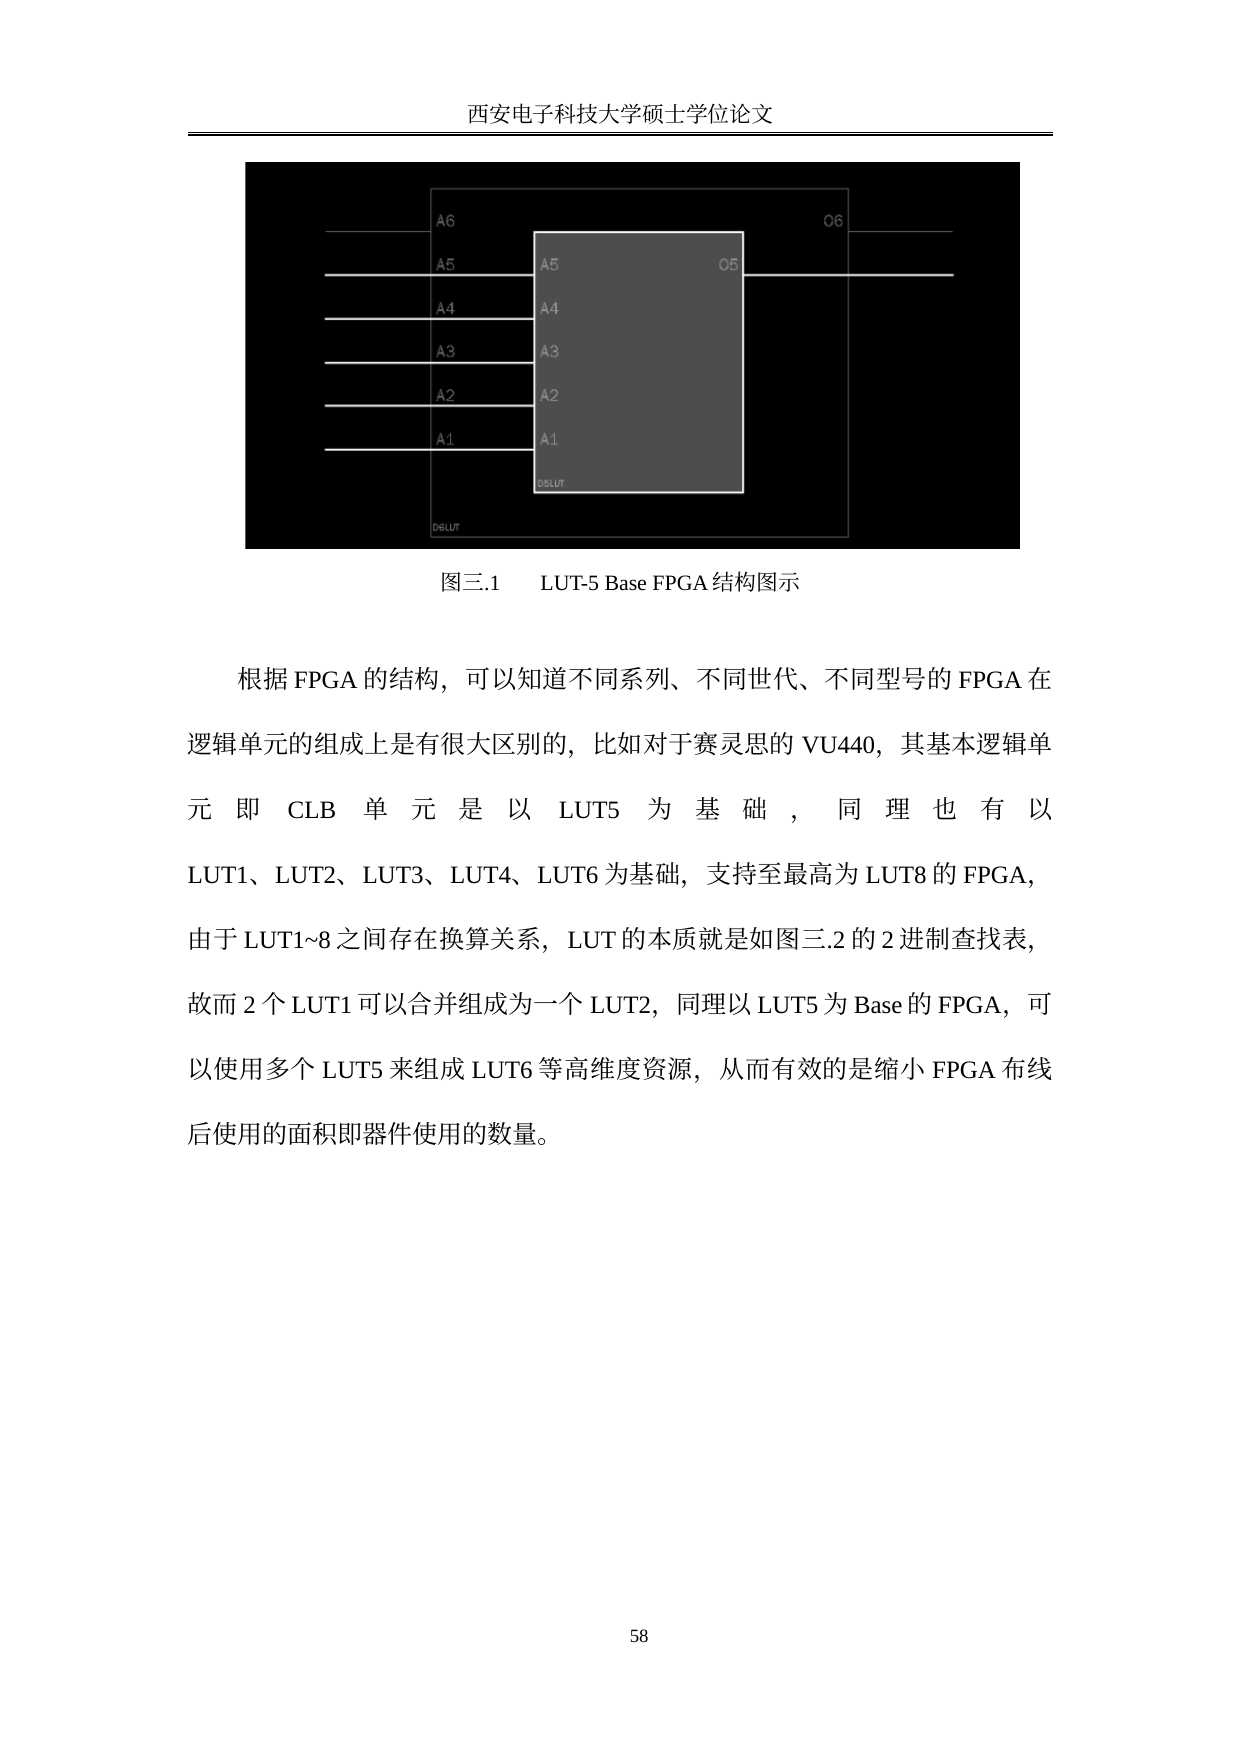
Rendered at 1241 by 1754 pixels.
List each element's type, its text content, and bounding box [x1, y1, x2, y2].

text LUT-5 Base FPGA结构图示 [187, 564, 1053, 597]
picture [245, 162, 1020, 549]
text 根据FPGA的结构，可以知道不同系列、不同世代、不同型号的FPGA在逻辑单元的组成上是有很大区别的，比如对于赛灵思的VU440，其基本逻辑单元即CLB单元是以LUT5为基础，同理也有以LUT1、LUT2、LUT3、LUT4、LUT6为基础，支持至最高为LUT8的FPGA，由于LUT1~8之间存在换算关系，LUT的本质就是如图3.17的2进制查找表，故而2个LUT1可以合并组成为一个LUT2，同理以LUT5为Base的FPGA，可以使用多个LUT5来组成LUT6等高维度资源，从而有效的是缩小FPGA布线后使用的面积即器件使用的数量。 [187, 645, 1053, 1165]
